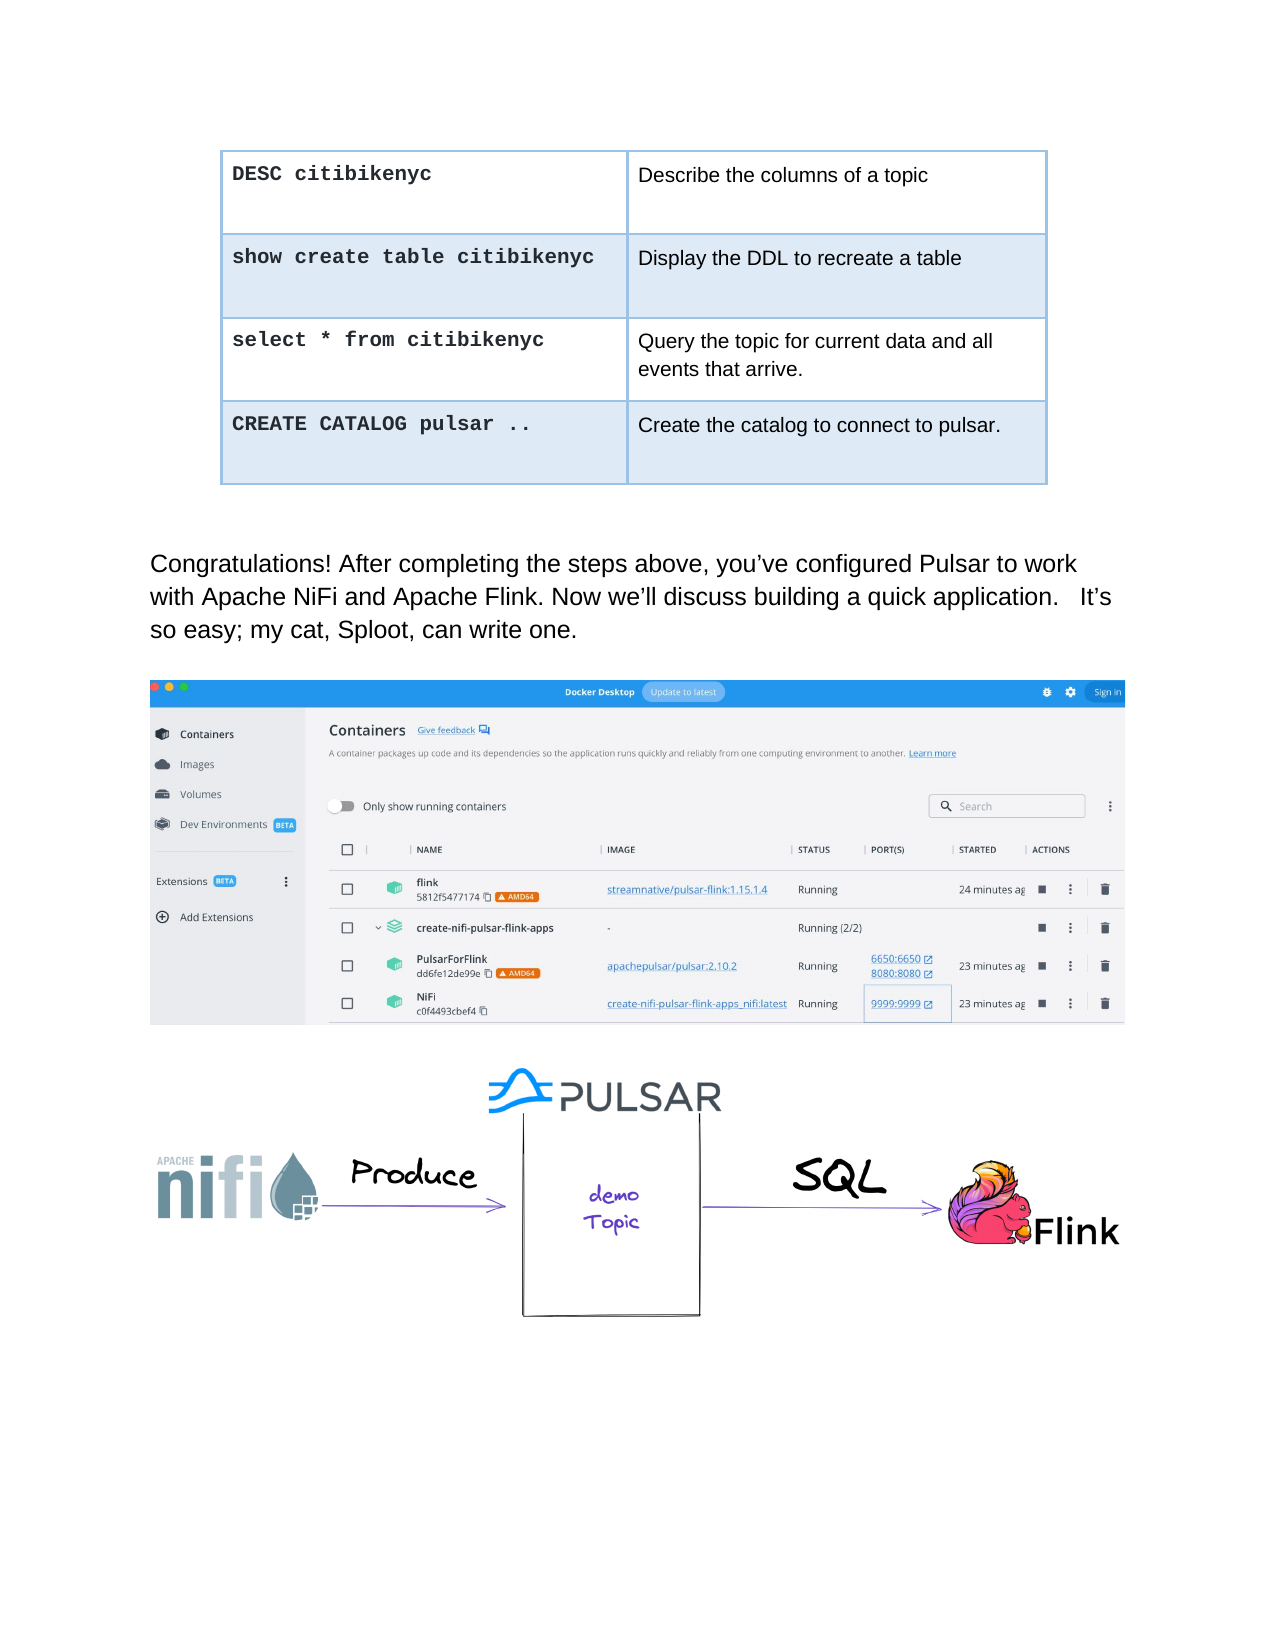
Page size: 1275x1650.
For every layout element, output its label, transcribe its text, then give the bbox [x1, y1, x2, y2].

table_cell DESC citibikenyc [223, 152, 626, 233]
text Congratulations! After completing the steps above, you’ve configured Pulsar to work with Apache NiFi and Apache Flink. Now we’ll discuss building a quick application. It’s so easy; my cat, Sploot, can write one. [150, 549, 1125, 643]
table_cell show create table citibikenyc [223, 235, 626, 317]
picture [150, 680, 1125, 1025]
table_cell Display the DDL to recreate a table [629, 235, 1045, 317]
picture [150, 1061, 1125, 1322]
table_cell Create the catalog to connect to pulsar. [629, 402, 1045, 483]
table_cell Describe the columns of a topic [629, 152, 1045, 233]
table_cell Query the topic for current data and all events that arrive. [629, 319, 1045, 400]
table_cell CREATE CATALOG pulsar .. [223, 402, 626, 483]
table_cell select * from citibikenyc [223, 319, 626, 400]
